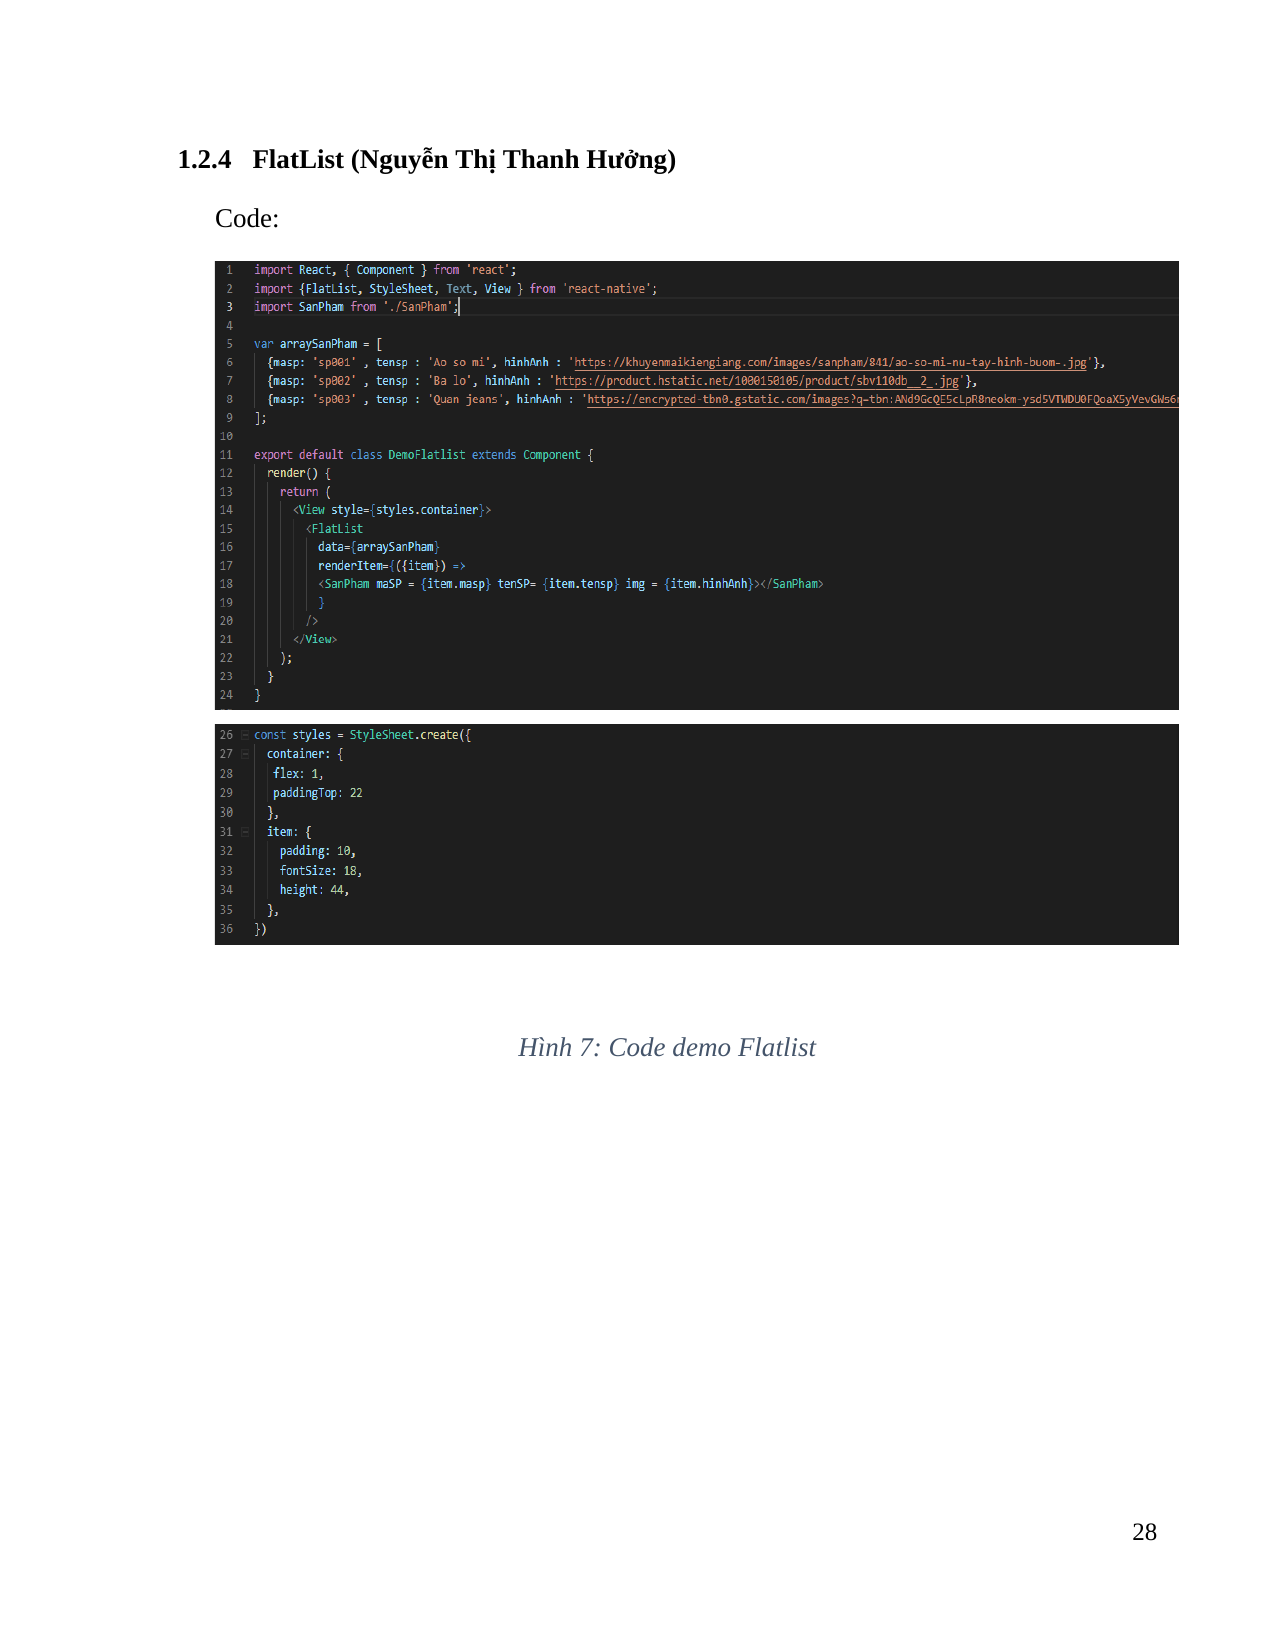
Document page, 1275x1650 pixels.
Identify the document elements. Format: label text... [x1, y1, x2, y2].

text Code: [215, 202, 1157, 233]
picture [214, 261, 1179, 710]
subtitle FlatList (Nguyễn Thị Thanh Hưởng) [177, 143, 1157, 174]
text Hình 7: Code demo Flatlist [177, 1031, 1157, 1062]
picture [214, 724, 1179, 945]
